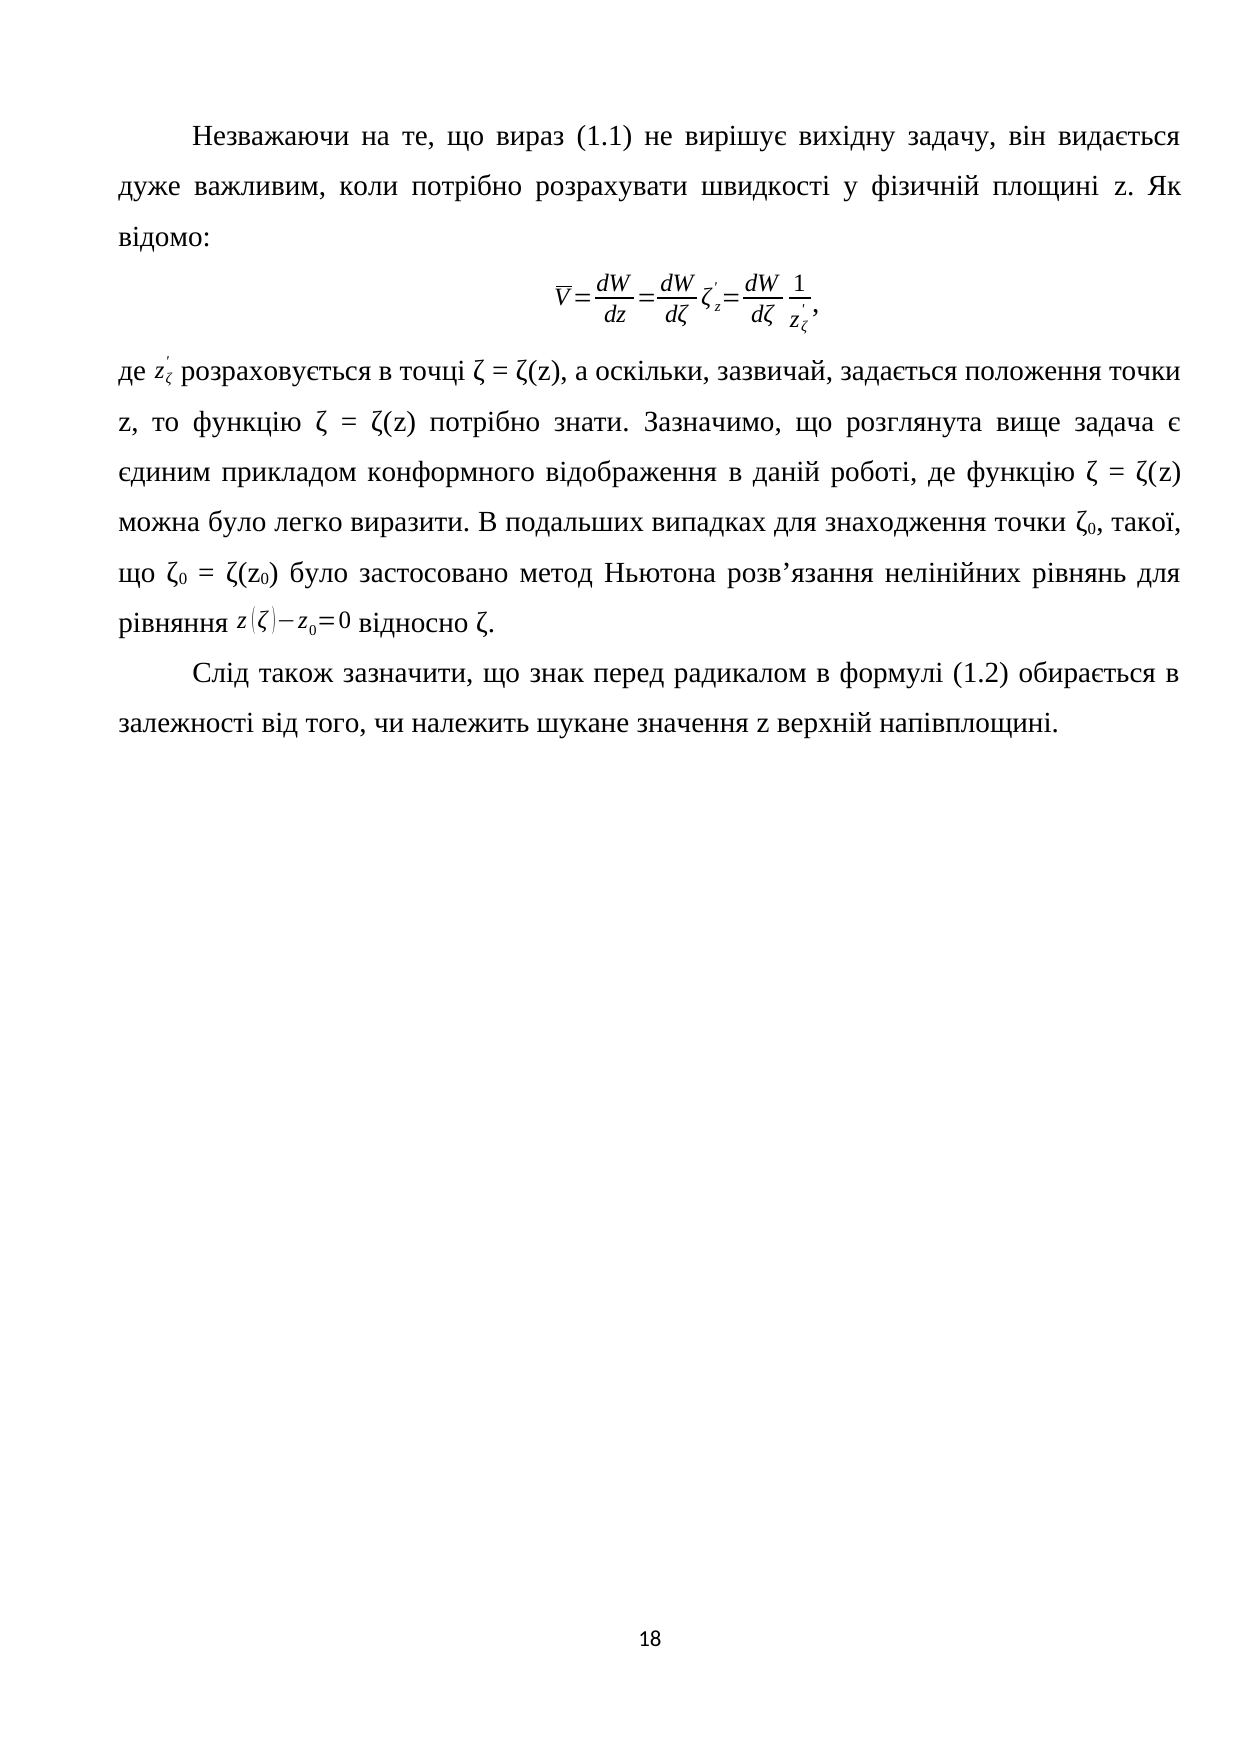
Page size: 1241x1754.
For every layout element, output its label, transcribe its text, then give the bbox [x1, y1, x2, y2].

text де розраховується в точці ζ = ζ(z), а оскільки, зазвичай, задається положення точки z, то функцію ζ = ζ(z) потрібно знати. Зазначимо, що розглянута вище задача є єдиним прикладом конформного відображення в даній роботі, де функцію ζ = ζ(z) можна було легко виразити. В подальших випадках для знаходження точки ζ0, такої, що ζ0 = ζ(z0) було застосовано метод Ньютона розв’язання нелінійних рівнянь для рівняння відносно ζ. [118, 352, 1181, 638]
text , [118, 269, 1181, 335]
text Слід також зазначити, що знак перед радикалом в формулі (1.2) обирається в залежності від того, чи належить шукане значення z верхній напівплощині. [118, 655, 1181, 739]
text Незважаючи на те, що вираз (1.1) не вирішує вихідну задачу, він видається дуже важливим, коли потрібно розрахувати швидкості у фізичній площині z. Як відомо: [118, 118, 1181, 252]
